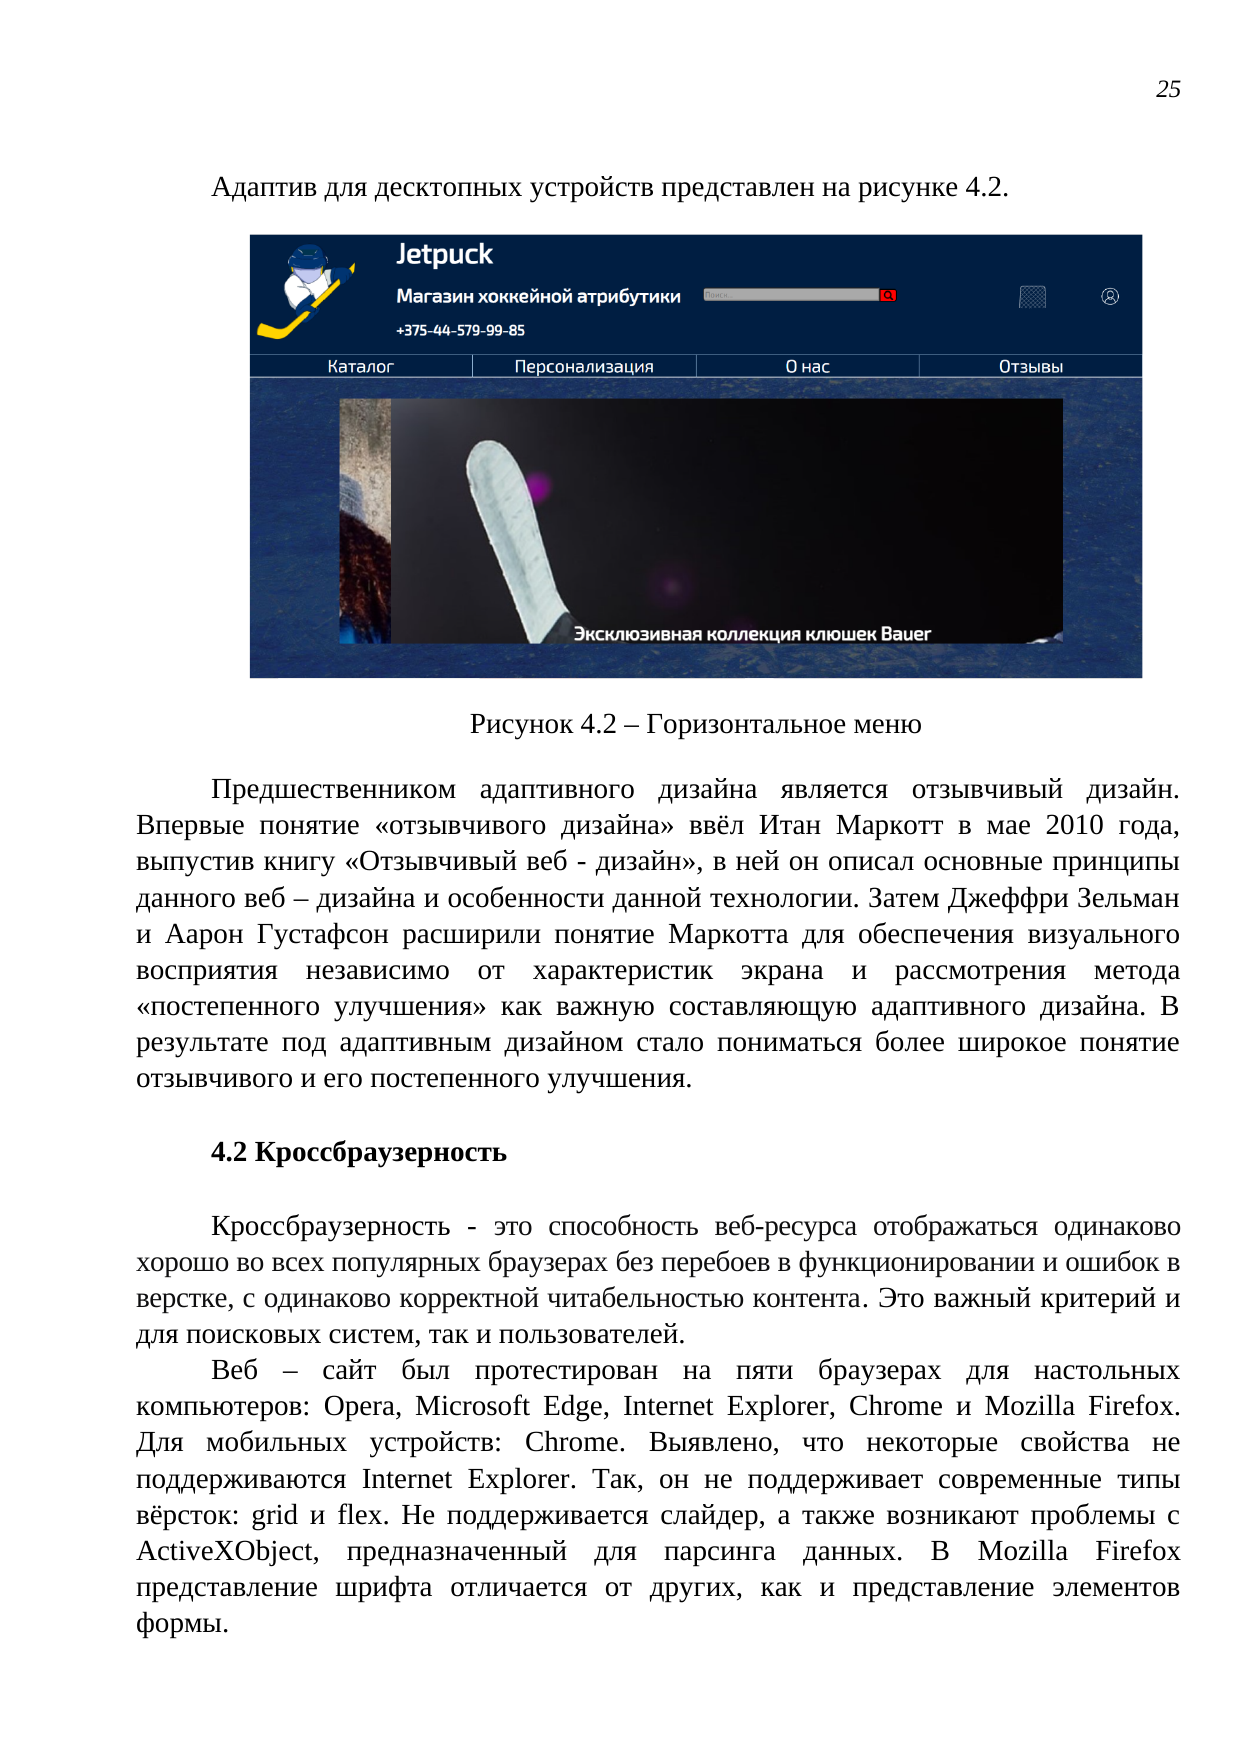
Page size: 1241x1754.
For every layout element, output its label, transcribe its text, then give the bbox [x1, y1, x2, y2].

text Адаптив для десктопных устройств представлен на рисунке 4.2. [136, 169, 1181, 202]
text Предшественником адаптивного дизайна является отзывчивый дизайн. Впервые понятие «отзывчивого дизайна» ввёл Итан Маркотт в мае 2010 года, выпустив книгу «Отзывчивый веб - дизайн», в ней он описал основные принципы данного веб – дизайна и особенности данной технологии. Затем Джеффри Зельман и Аарон Густафсон расширили понятие Маркотта для обеспечения визуального восприятия независимо от характеристик экрана и рассмотрения метода «постепенного улучшения» как важную составляющую адаптивного дизайна. В результате под адаптивным дизайном стало пониматься более широкое понятие отзывчивого и его постепенного улучшения. [136, 771, 1181, 1094]
text Веб – сайт был протестирован на пяти браузерах для настольных компьютеров: Opera, Microsoft Edge, Internet Explorer, Chrome и Mozilla Firefox. Для мобильных устройств: Chrome. Выявлено, что некоторые свойства не поддерживаются Internet Explorer. Так, он не поддерживает современные типы вёрсток: grid и flex. Не поддерживается слайдер, а также возникают проблемы с ActiveXObject, предназначенный для парсинга данных. В Mozilla Firefox представление шрифта отличается от других, как и представление элементов формы. [136, 1352, 1181, 1639]
picture [249, 234, 1143, 679]
text Рисунок 4.2 – Горизонтальное меню [136, 706, 1181, 739]
text Кроссбраузерность - это способность веб-ресурса отображаться одинаково хорошо во всех популярных браузерах без перебоев в функционировании и ошибок в верстке, с одинаково корректной читабельностью контента. Это важный критерий и для поисковых систем, так и пользователей. [136, 1208, 1181, 1350]
text 4.2 Кроссбраузерность [136, 1134, 1181, 1168]
